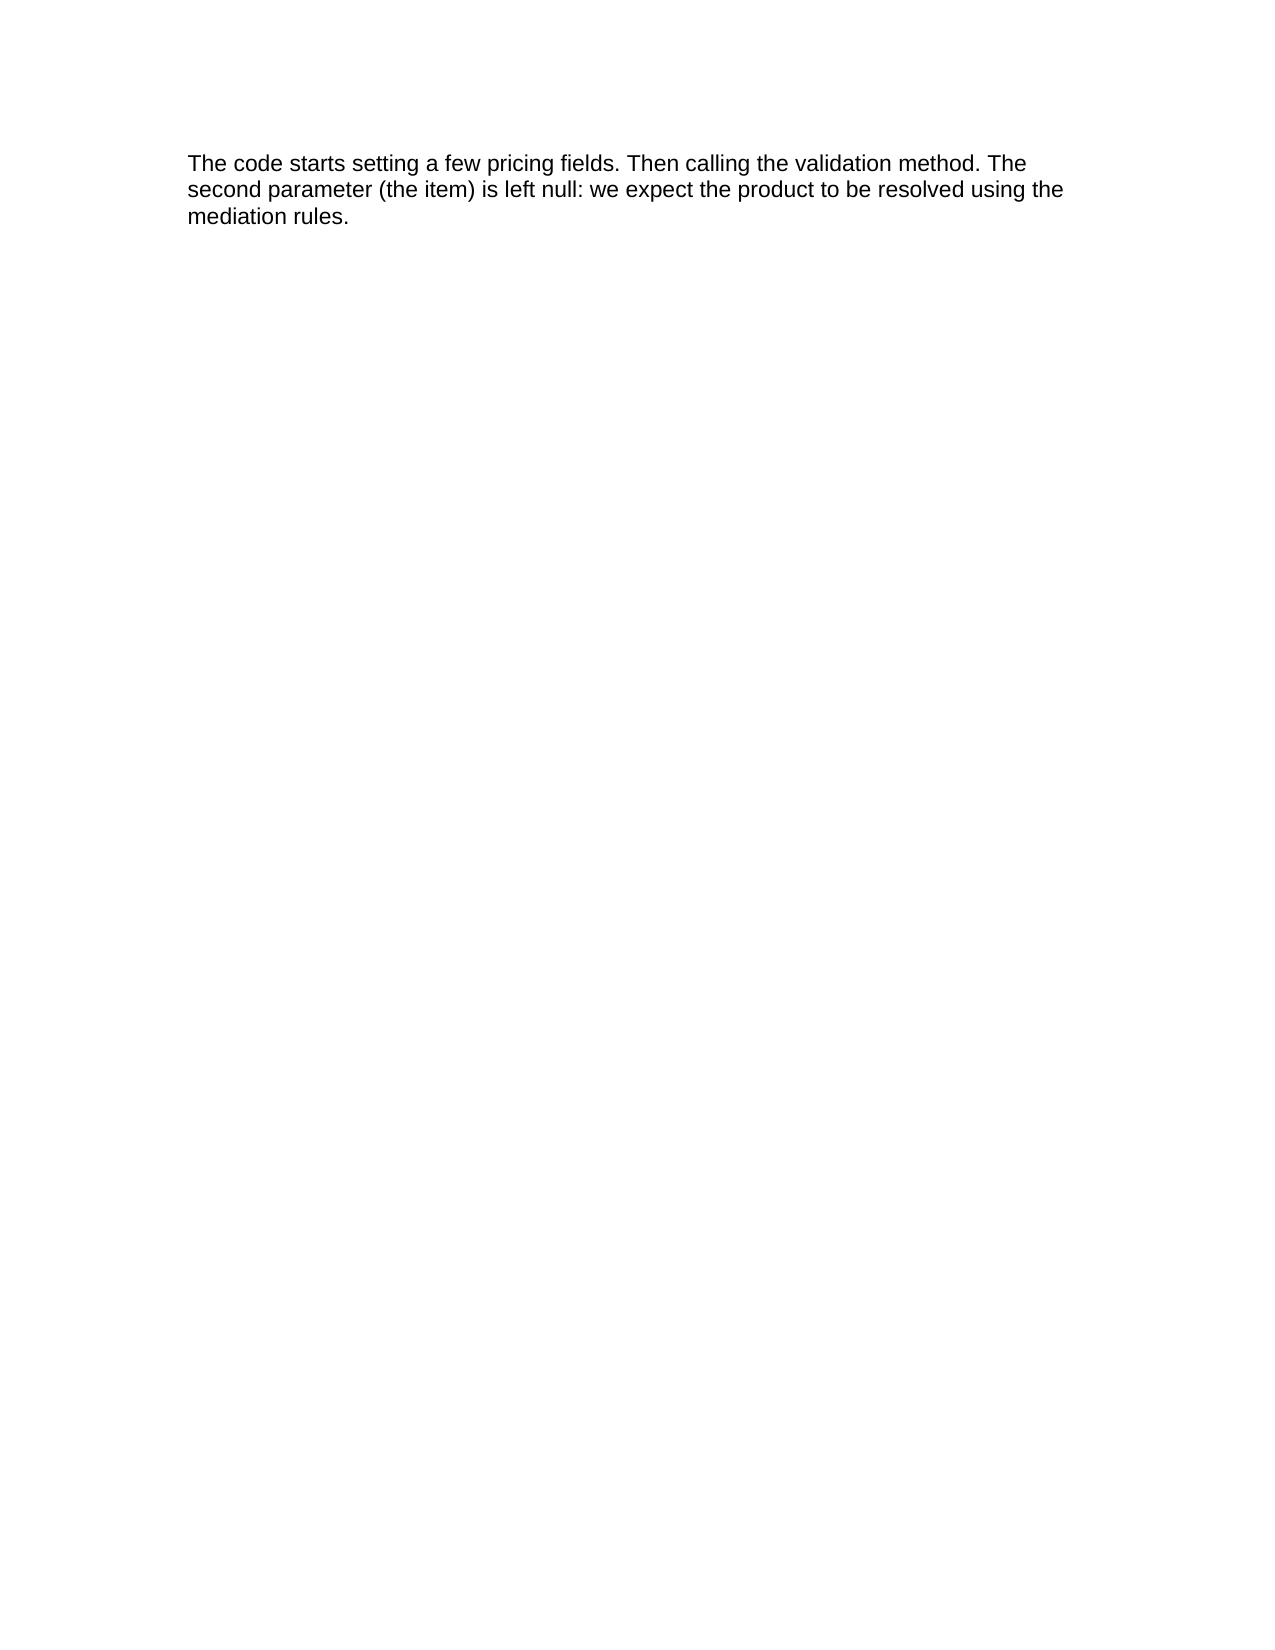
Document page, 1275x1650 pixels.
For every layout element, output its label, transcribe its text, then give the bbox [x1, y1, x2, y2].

text The code starts setting a few pricing fields. Then calling the validation method. The second parameter (the item) is left null: we expect the product to be resolved using the mediation rules. [187, 150, 1087, 229]
